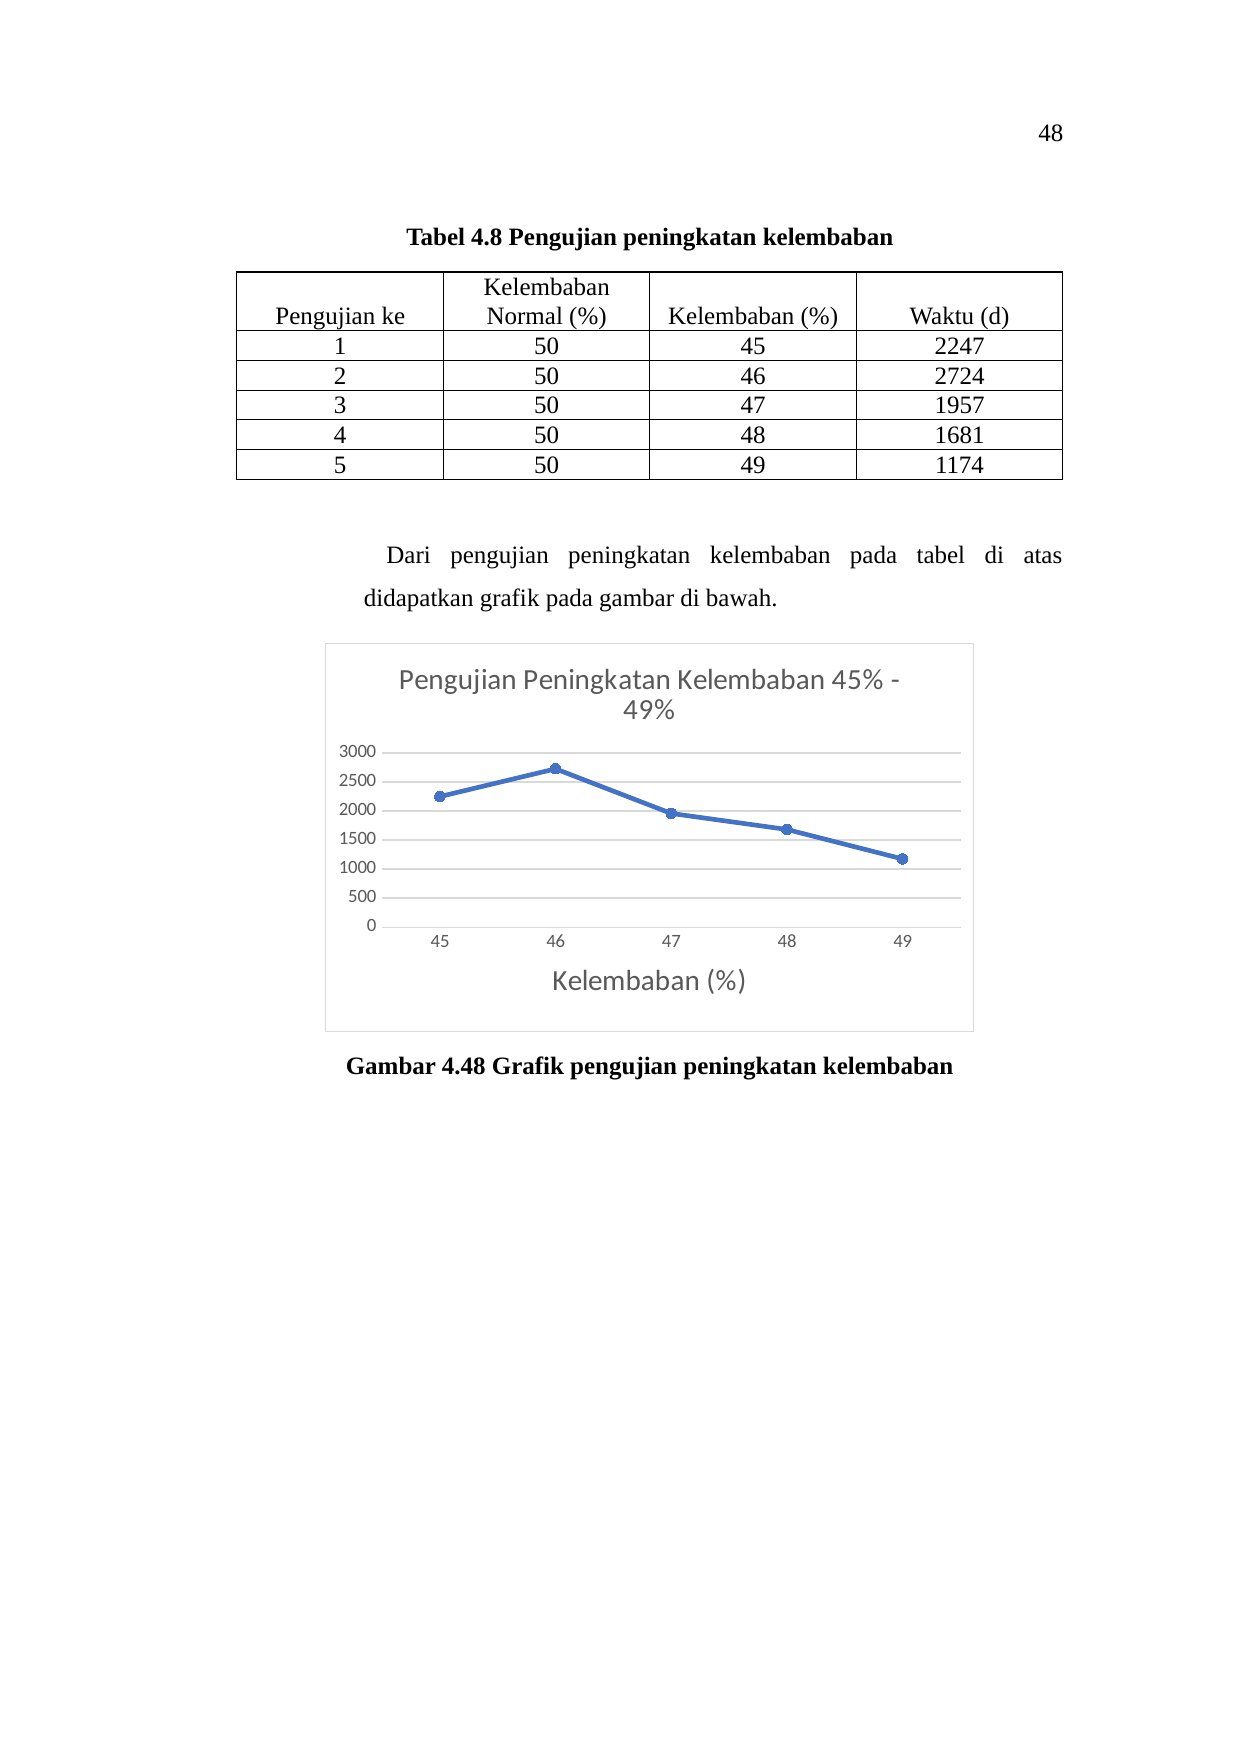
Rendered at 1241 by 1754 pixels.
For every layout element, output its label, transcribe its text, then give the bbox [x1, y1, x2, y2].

table_header Waktu (d) [857, 273, 1062, 330]
table_cell 2247 [857, 331, 1062, 360]
table_cell 45 [650, 331, 856, 360]
table_cell 3 [237, 391, 443, 419]
table_cell 5 [237, 450, 443, 479]
table_header Kelembaban Normal (%) [444, 273, 649, 330]
table_cell 4 [237, 420, 443, 449]
table_cell 1957 [857, 391, 1062, 419]
table_cell 50 [444, 361, 649, 389]
table_cell 50 [444, 450, 649, 479]
table_header Pengujian ke [237, 273, 443, 330]
table_cell 47 [650, 391, 856, 419]
table_cell 1681 [857, 420, 1062, 449]
table_cell 50 [444, 331, 649, 360]
table_cell 1 [237, 331, 443, 360]
text Tabel 4.8 Pengujian peningkatan kelembaban [236, 222, 1063, 251]
table_cell 50 [444, 420, 649, 449]
table_cell 1174 [857, 450, 1062, 479]
table_cell 50 [444, 391, 649, 419]
text Dari pengujian peningkatan kelembaban pada tabel di atas didapatkan grafik pada gambar di bawah. [364, 540, 1063, 612]
table_cell 2 [237, 361, 443, 389]
table_cell 2724 [857, 361, 1062, 389]
table_cell 49 [650, 450, 856, 479]
table_header Kelembaban (%) [650, 273, 856, 330]
table_cell 48 [650, 420, 856, 449]
table_cell 46 [650, 361, 856, 389]
